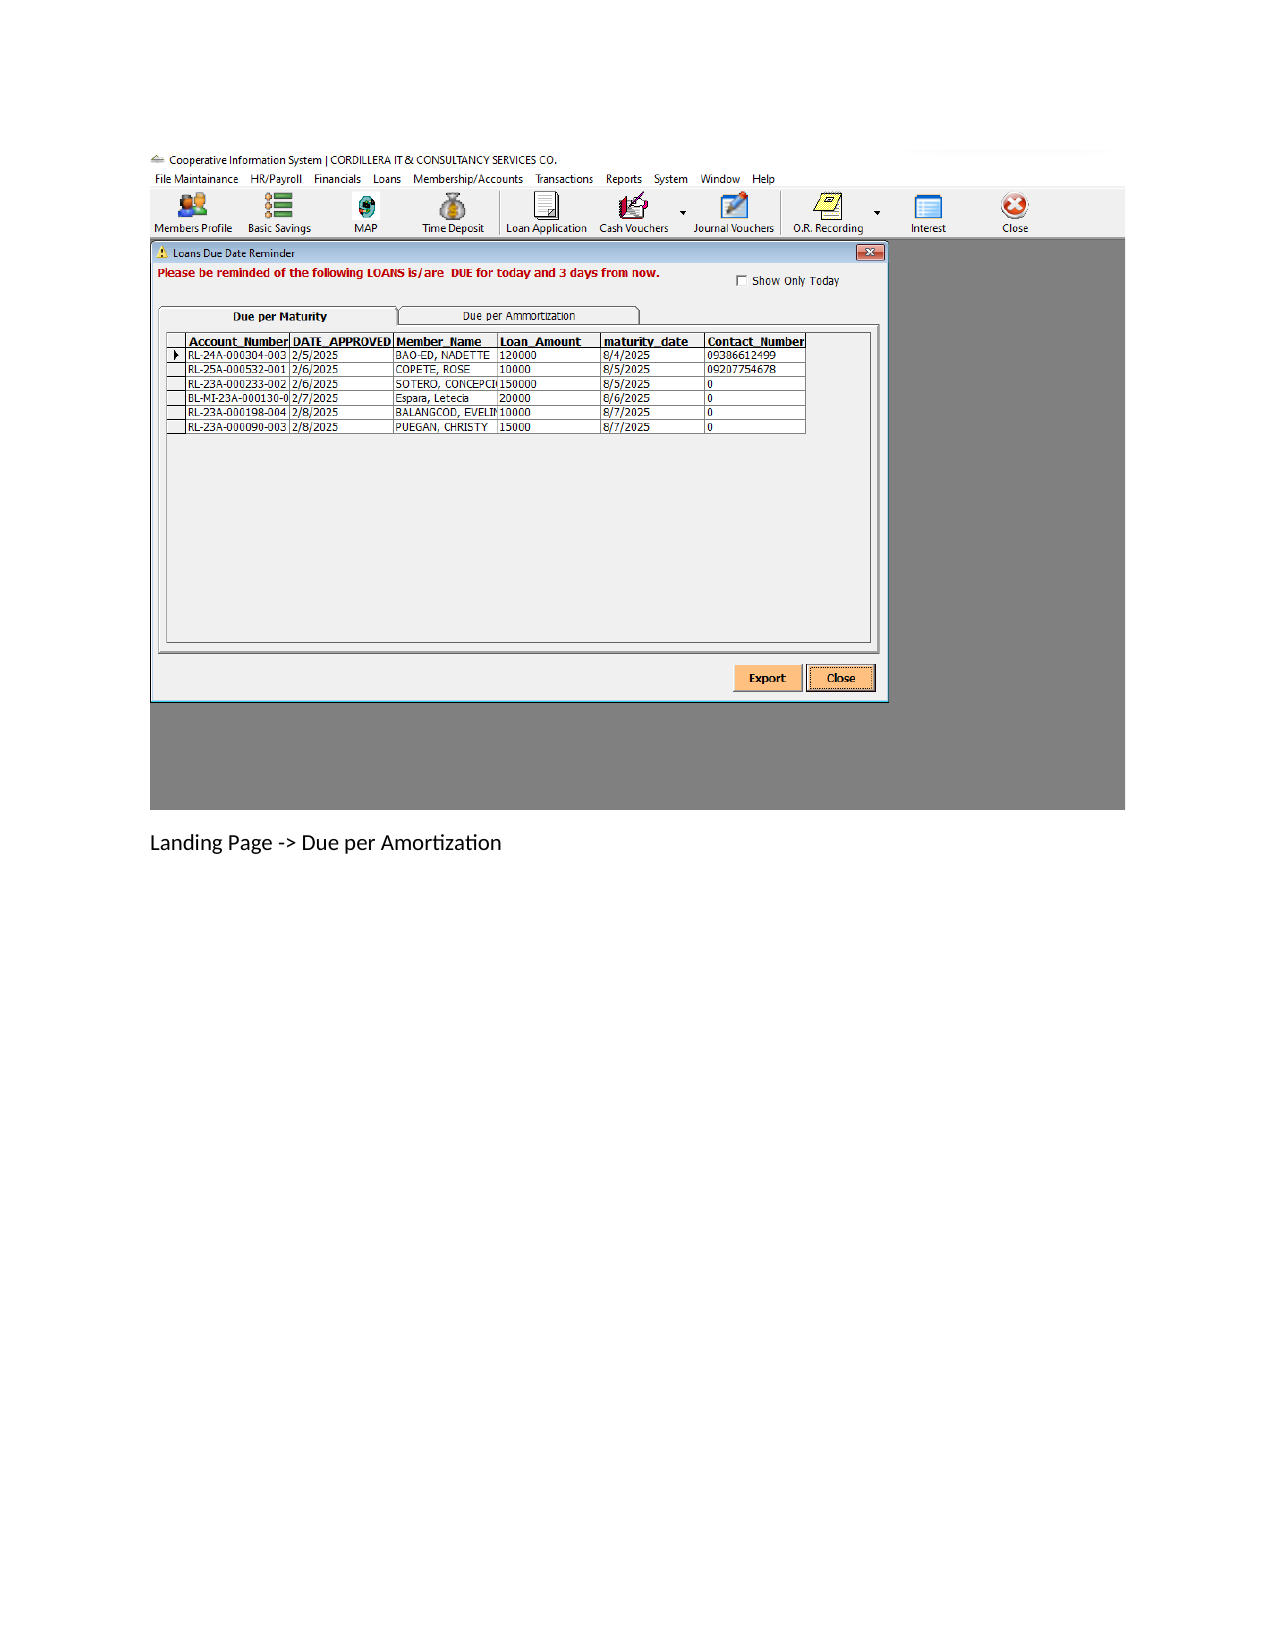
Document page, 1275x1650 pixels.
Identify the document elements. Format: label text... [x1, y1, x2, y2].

text Landing Page -> Due per Amortization [150, 828, 1125, 856]
picture [150, 150, 1125, 810]
